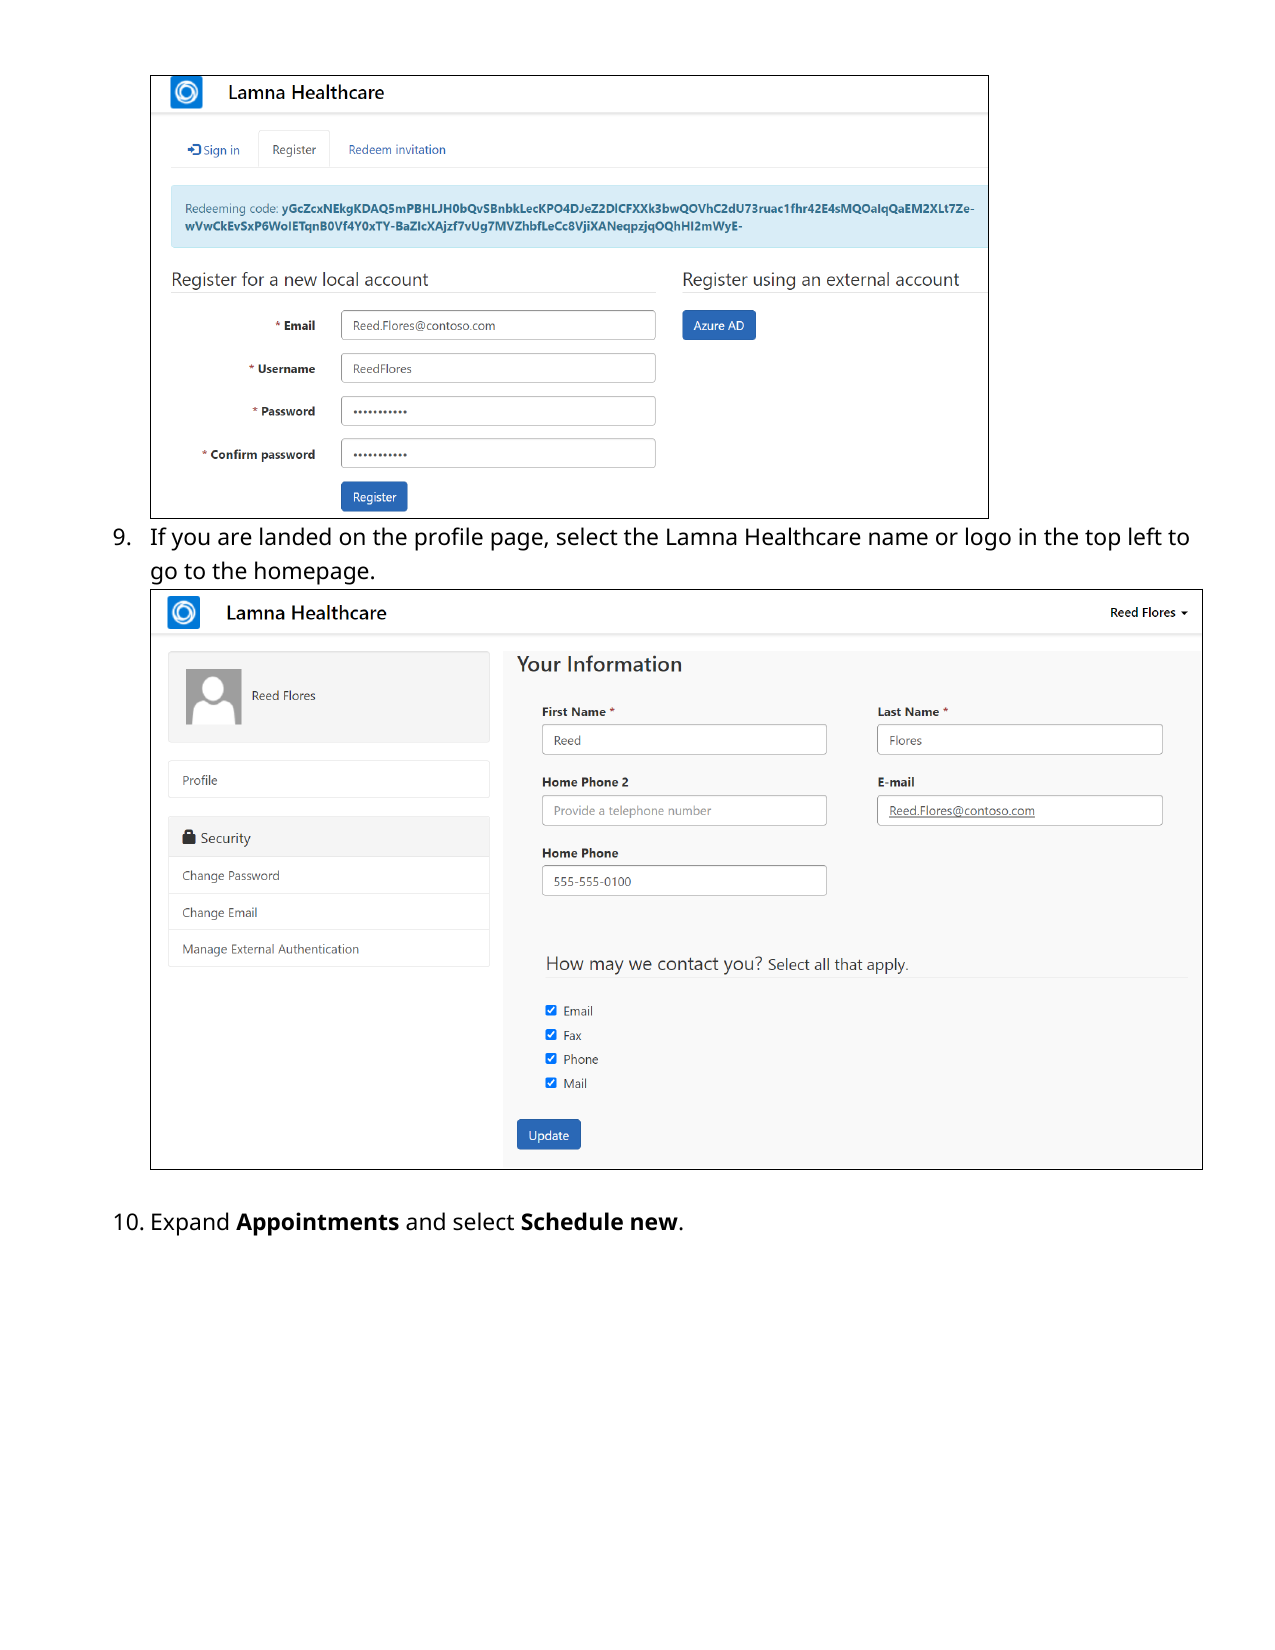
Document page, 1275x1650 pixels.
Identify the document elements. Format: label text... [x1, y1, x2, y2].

list Expand Appointments and select Schedule new. [112, 1206, 1200, 1237]
picture [151, 590, 1202, 1169]
list If you are landed on the profile page, select the Lamna Healthcare name or logo in the top left to go to the homepage. [112, 521, 1200, 586]
picture [151, 76, 988, 518]
